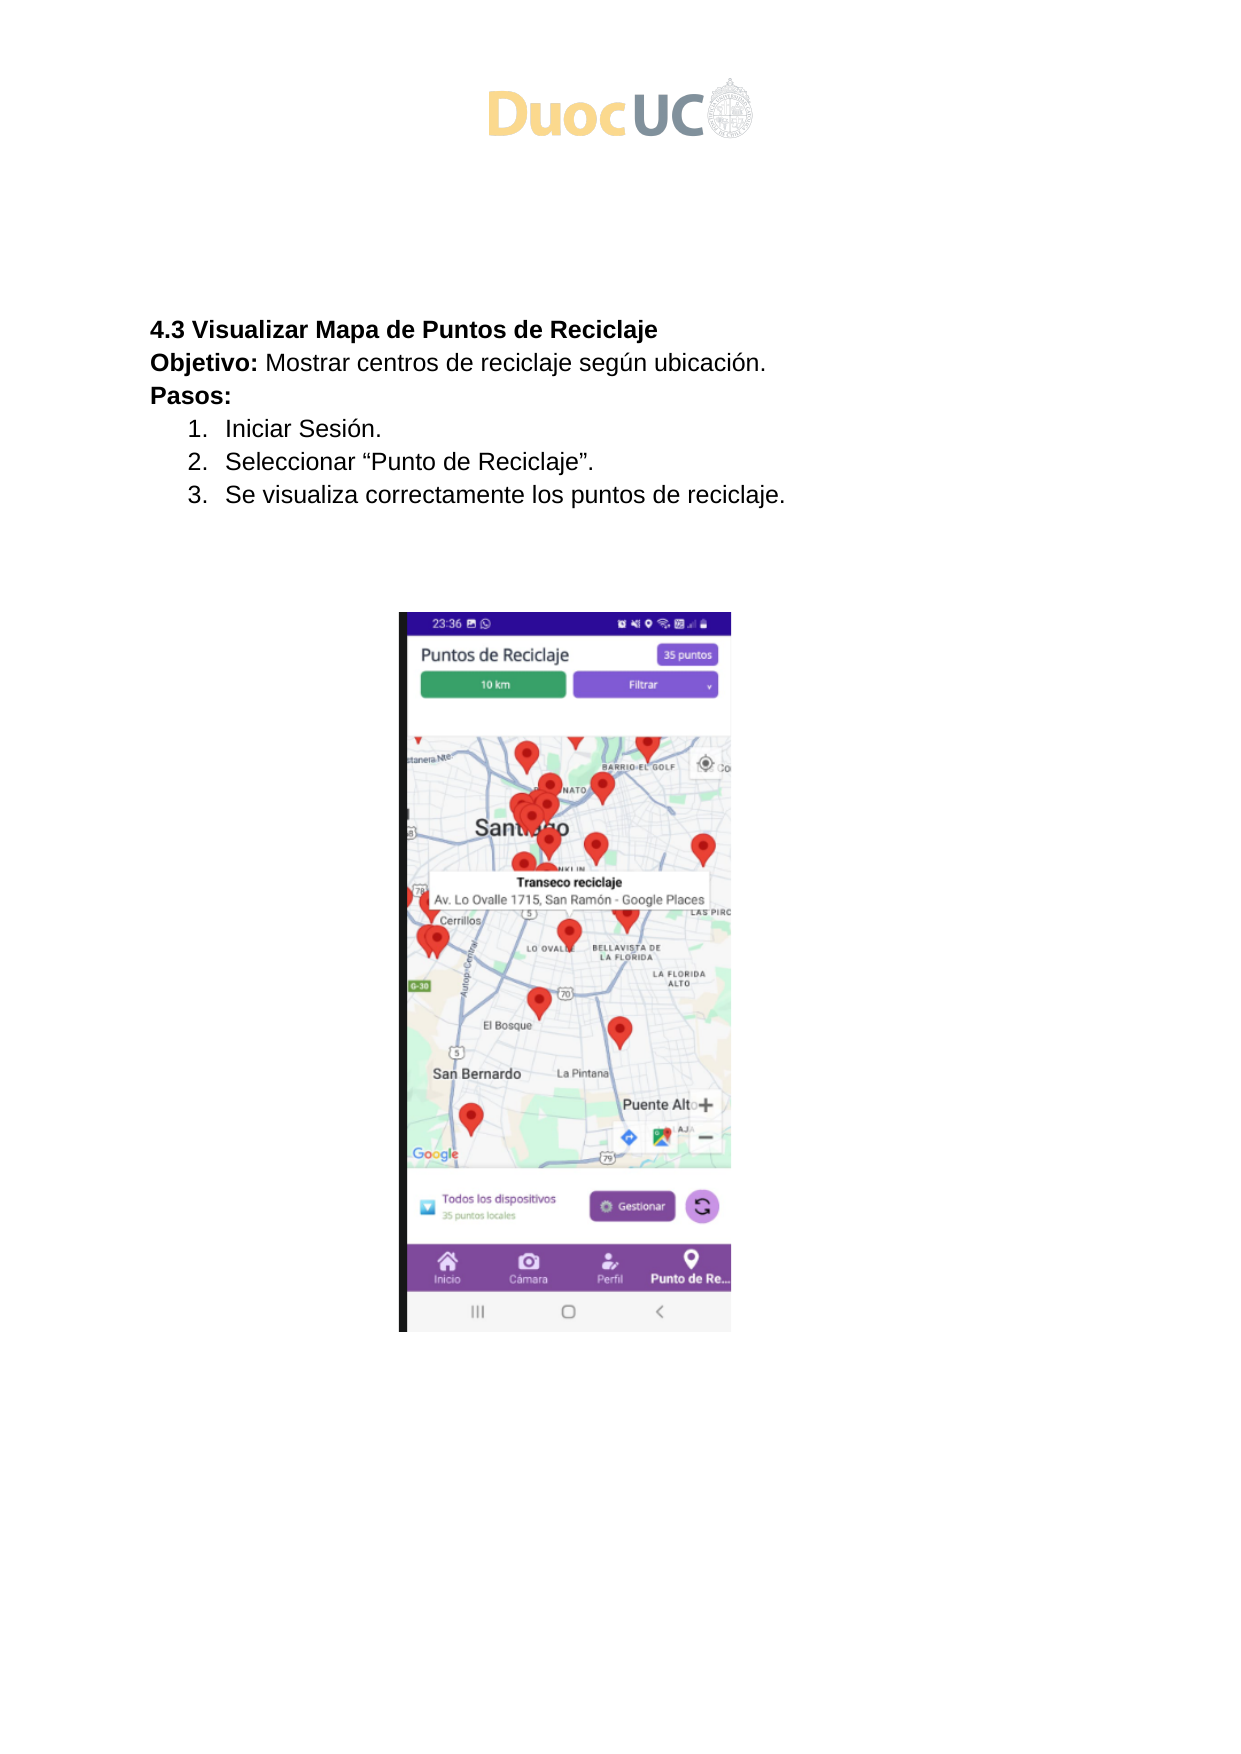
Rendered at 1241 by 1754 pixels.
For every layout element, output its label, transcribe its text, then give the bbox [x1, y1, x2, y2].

picture [398, 612, 732, 1332]
list Iniciar Sesión. [187, 414, 1090, 443]
text Objetivo: Mostrar centros de reciclaje según ubicación. Pasos: [150, 348, 1090, 410]
list Seleccionar “Punto de Reciclaje”. [187, 447, 1090, 476]
text 4.3 Visualizar Mapa de Puntos de Reciclaje [150, 315, 1090, 344]
list Se visualiza correctamente los puntos de reciclaje. [187, 480, 1090, 509]
picture [485, 75, 756, 142]
